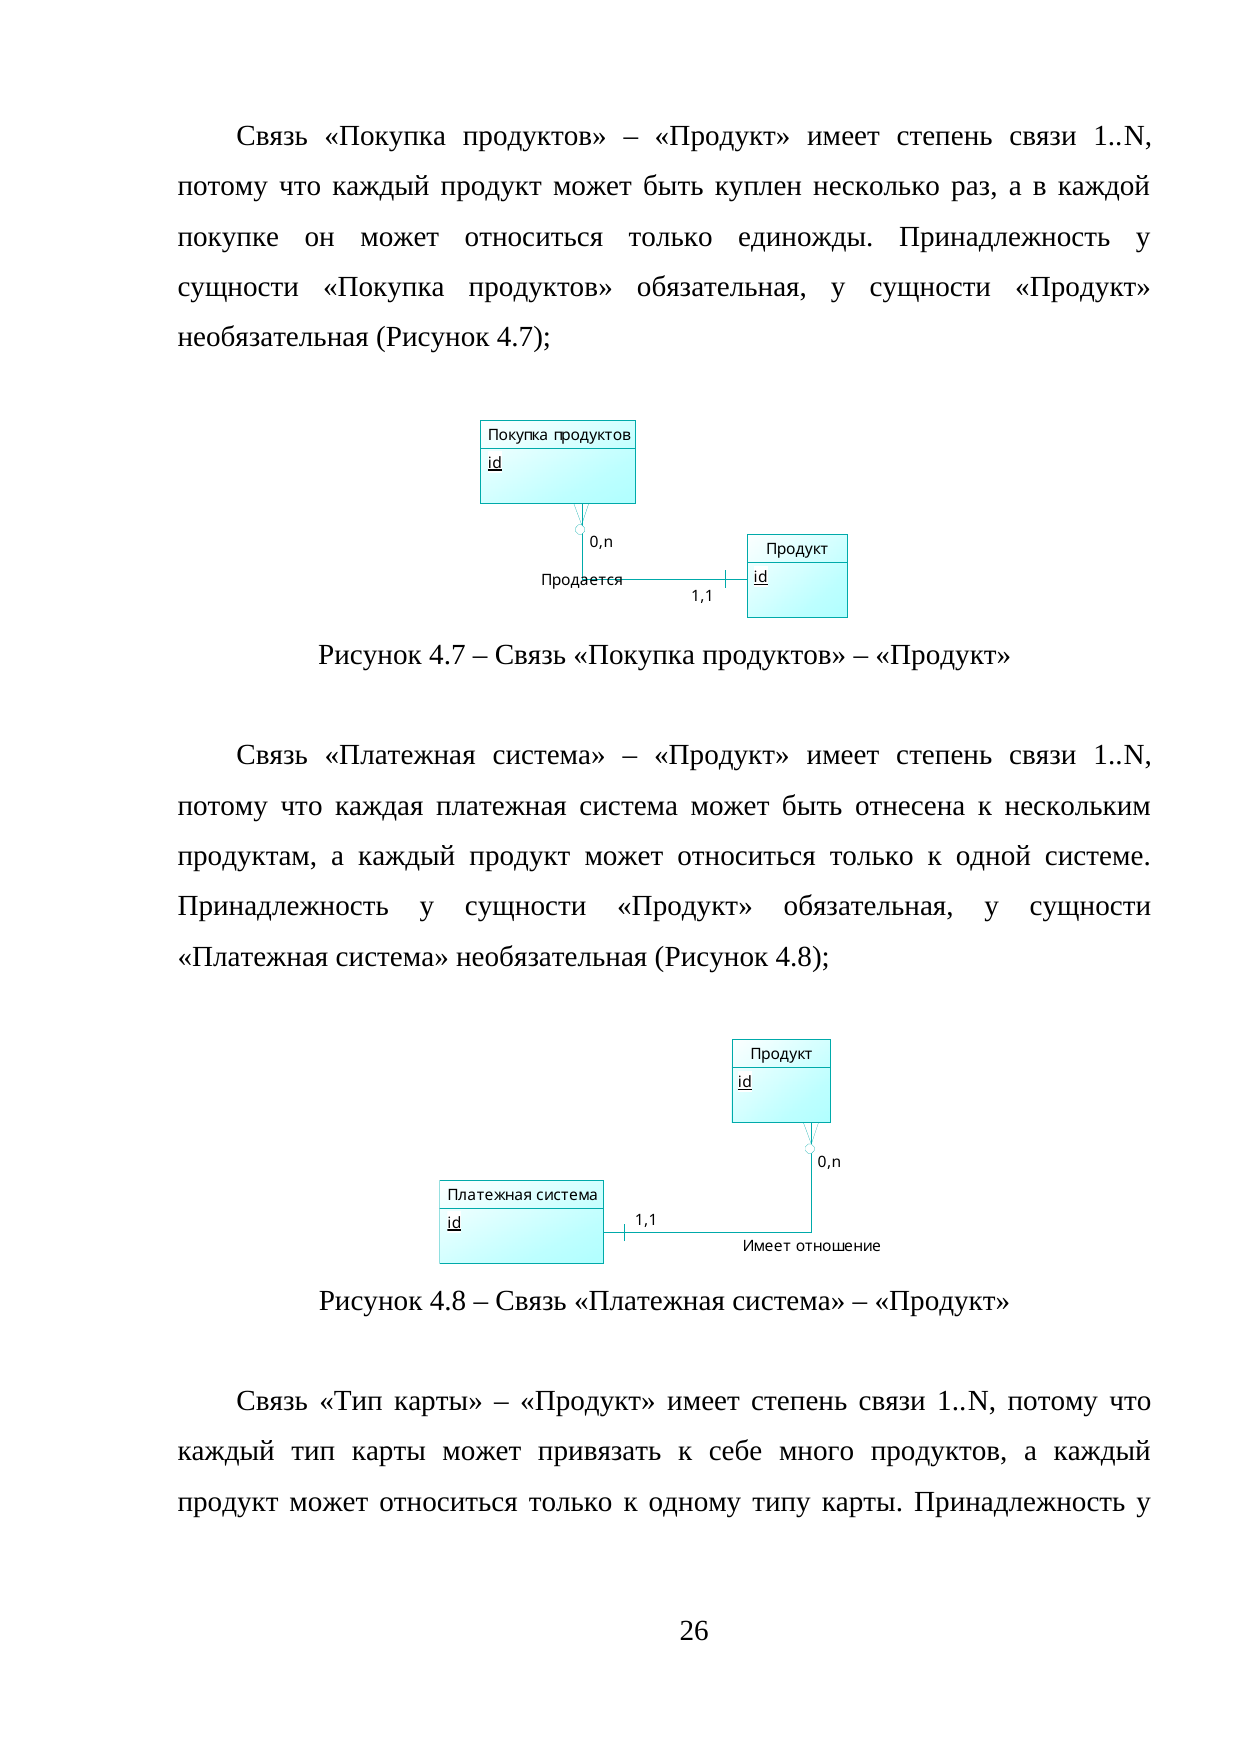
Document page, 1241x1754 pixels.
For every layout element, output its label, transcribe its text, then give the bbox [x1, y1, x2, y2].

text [177, 1383, 1152, 1517]
